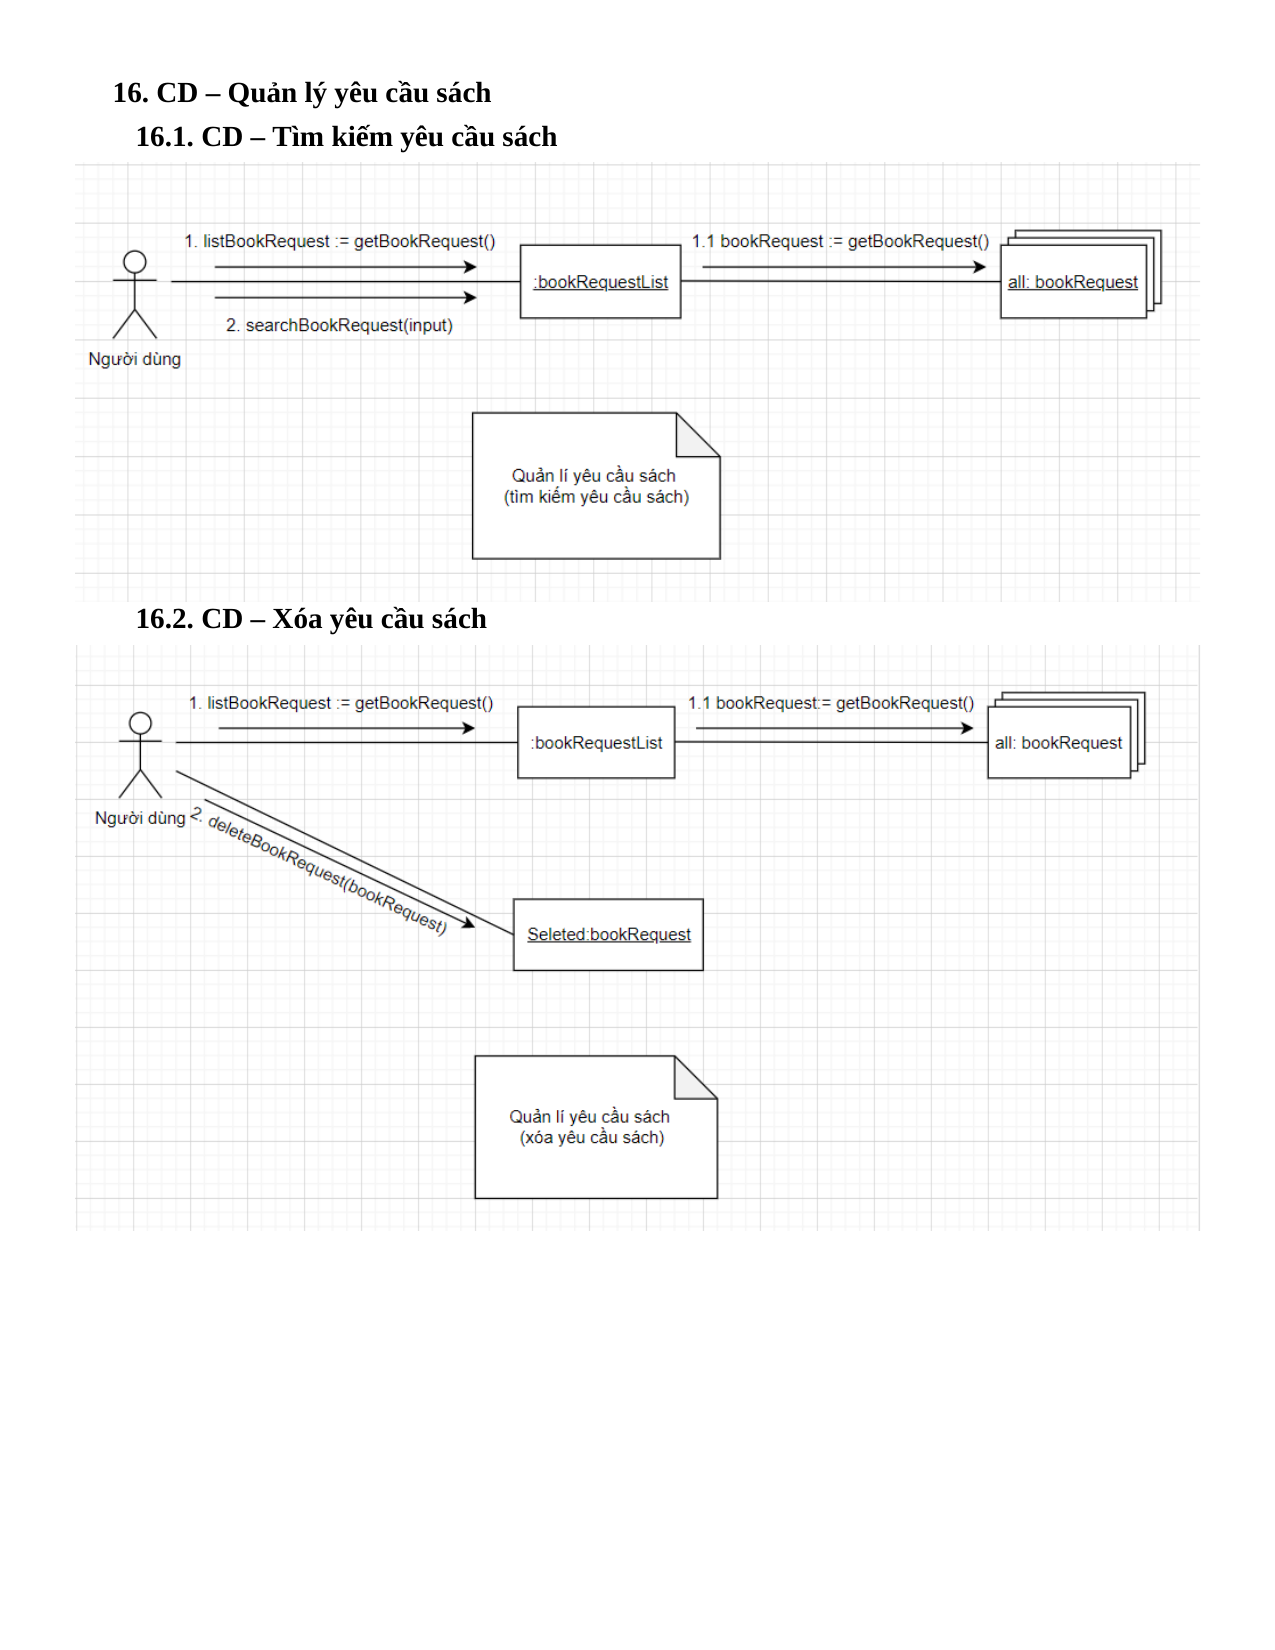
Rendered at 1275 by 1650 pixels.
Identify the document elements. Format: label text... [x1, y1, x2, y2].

picture [75, 645, 1200, 1231]
text 16.2. CD – Xóa yêu cầu sách [135, 602, 1200, 635]
picture [75, 162, 1200, 602]
text 16. CD – Quản lý yêu cầu sách [112, 75, 1200, 108]
text 16.1. CD – Tìm kiếm yêu cầu sách [135, 119, 1200, 152]
